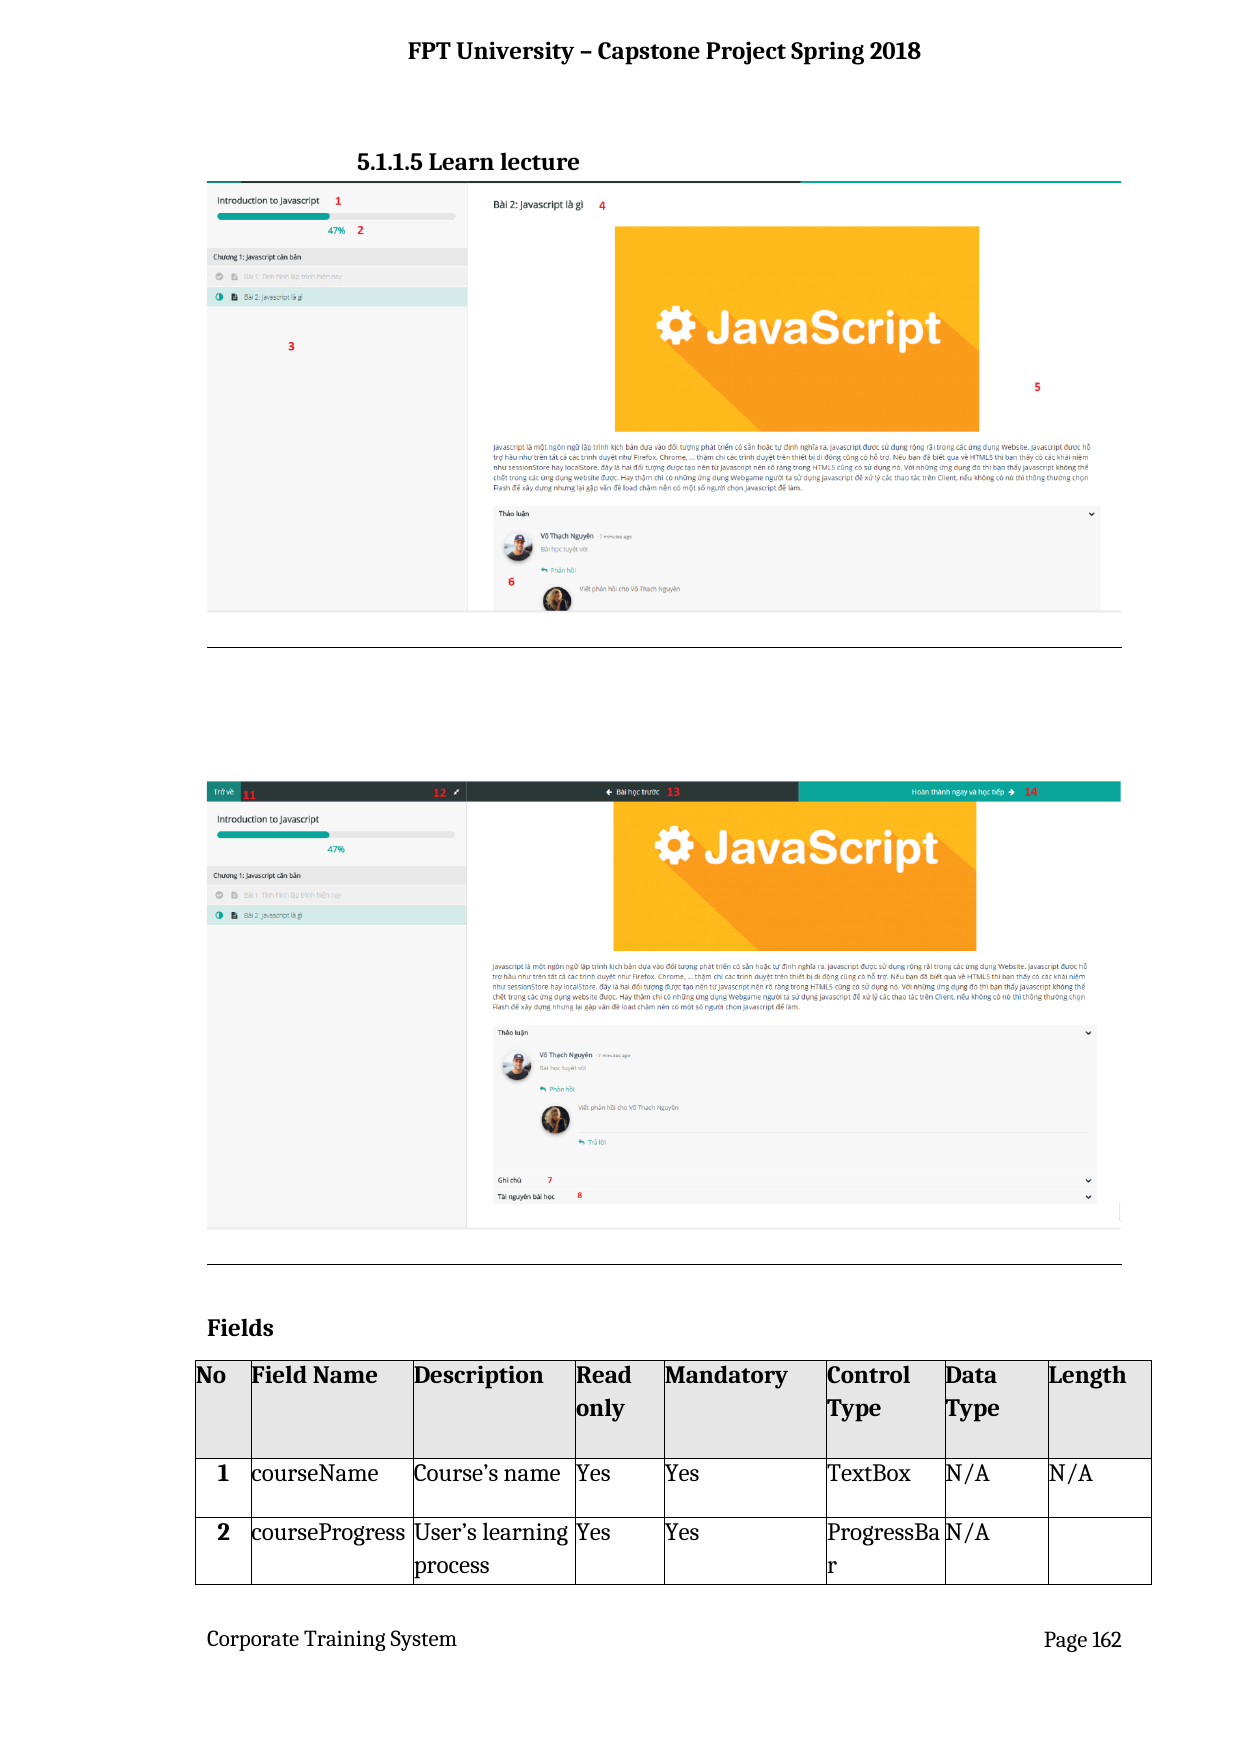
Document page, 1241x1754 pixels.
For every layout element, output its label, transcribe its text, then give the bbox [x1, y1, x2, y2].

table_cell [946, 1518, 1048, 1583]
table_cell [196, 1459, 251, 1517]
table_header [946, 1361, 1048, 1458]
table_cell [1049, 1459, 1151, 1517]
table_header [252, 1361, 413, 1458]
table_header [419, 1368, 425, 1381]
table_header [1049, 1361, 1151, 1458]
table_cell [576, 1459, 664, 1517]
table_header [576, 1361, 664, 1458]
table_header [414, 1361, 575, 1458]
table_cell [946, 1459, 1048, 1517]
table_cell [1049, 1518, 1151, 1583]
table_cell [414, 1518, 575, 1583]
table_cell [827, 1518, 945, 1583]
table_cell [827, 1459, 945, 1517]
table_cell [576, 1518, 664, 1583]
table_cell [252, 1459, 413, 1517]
picture [206, 781, 1121, 1230]
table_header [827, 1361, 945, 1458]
subtitle 5.1.1.5 Learn lecture [357, 148, 1124, 176]
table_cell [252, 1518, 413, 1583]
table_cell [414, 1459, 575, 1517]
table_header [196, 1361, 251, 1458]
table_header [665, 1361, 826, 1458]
text Fields [207, 1314, 1122, 1343]
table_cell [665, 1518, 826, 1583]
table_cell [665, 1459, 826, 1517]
picture [206, 181, 1122, 613]
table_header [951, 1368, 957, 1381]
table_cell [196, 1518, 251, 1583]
